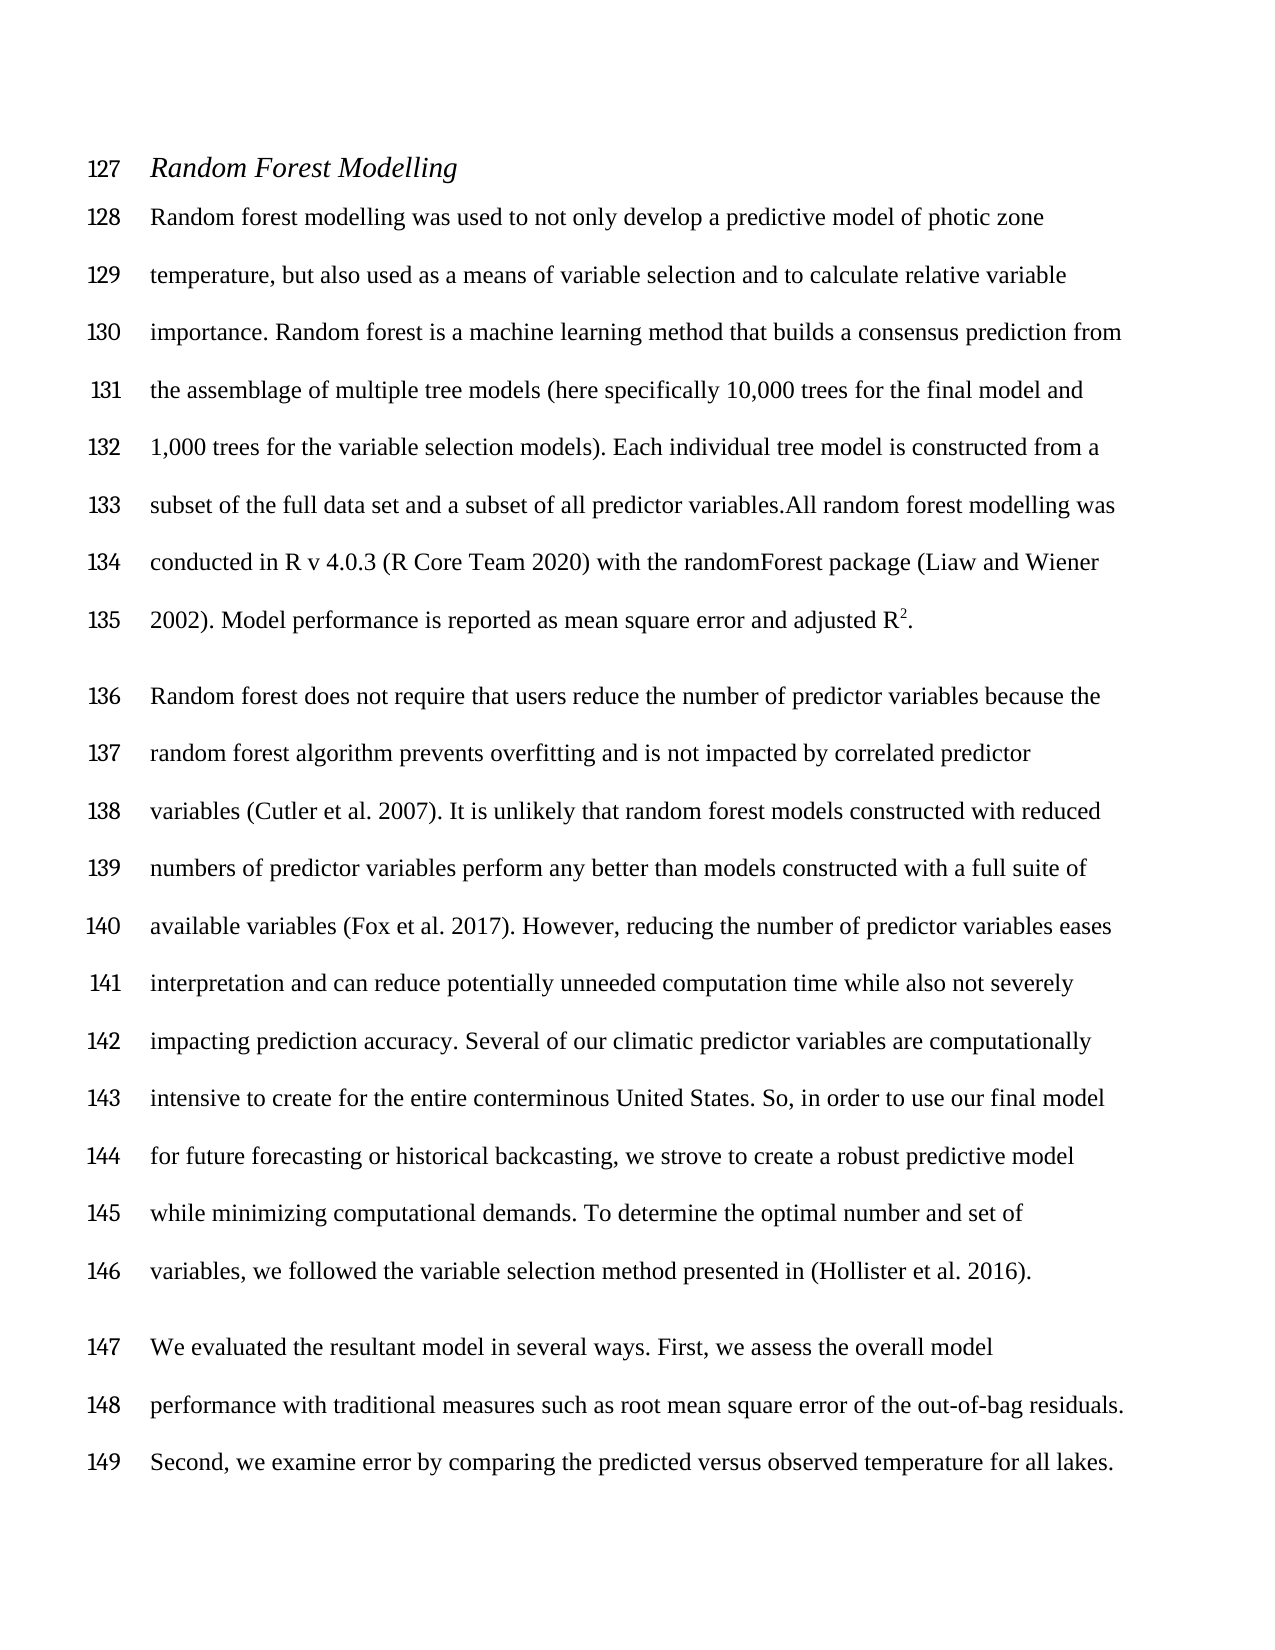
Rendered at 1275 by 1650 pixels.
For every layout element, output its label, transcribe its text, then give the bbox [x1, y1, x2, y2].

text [150, 1332, 1125, 1476]
text Random forest does not require that users reduce the number of predictor variables because the random forest algorithm prevents overfitting and is not impacted by correlated predictor variables (Cutler et al. 2007). It is unlikely that random forest models constructed with reduced numbers of predictor variables perform any better than models constructed with a full suite of available variables (Fox et al. 2017). However, reducing the number of predictor variables eases interpretation and can reduce potentially unneeded computation time while also not severely impacting prediction accuracy. Several of our climatic predictor variables are computationally intensive to create for the entire conterminous United States. So, in order to use our final model for future forecasting or historical backcasting, we strove to create a robust predictive model while minimizing computational demands. To determine the optimal number and set of variables, we followed the variable selection method presented in (Hollister et al. 2016). [150, 681, 1125, 1285]
text Random forest modelling was used to not only develop a predictive model of photic zone temperature, but also used as a means of variable selection and to calculate relative variable importance. Random forest is a machine learning method that builds a consensus prediction from the assemblage of multiple tree models (here specifically 10,000 trees for the final model and 1,000 trees for the variable selection models). Each individual tree model is constructed from a subset of the full data set and a subset of all predictor variables.All random forest modelling was conducted in R v 4.0.3 (R Core Team 2020) with the randomForest package (Liaw and Wiener 2002). Model performance is reported as mean square error and adjusted R2. [150, 202, 1125, 633]
subtitle Random Forest Modelling [150, 150, 1125, 183]
